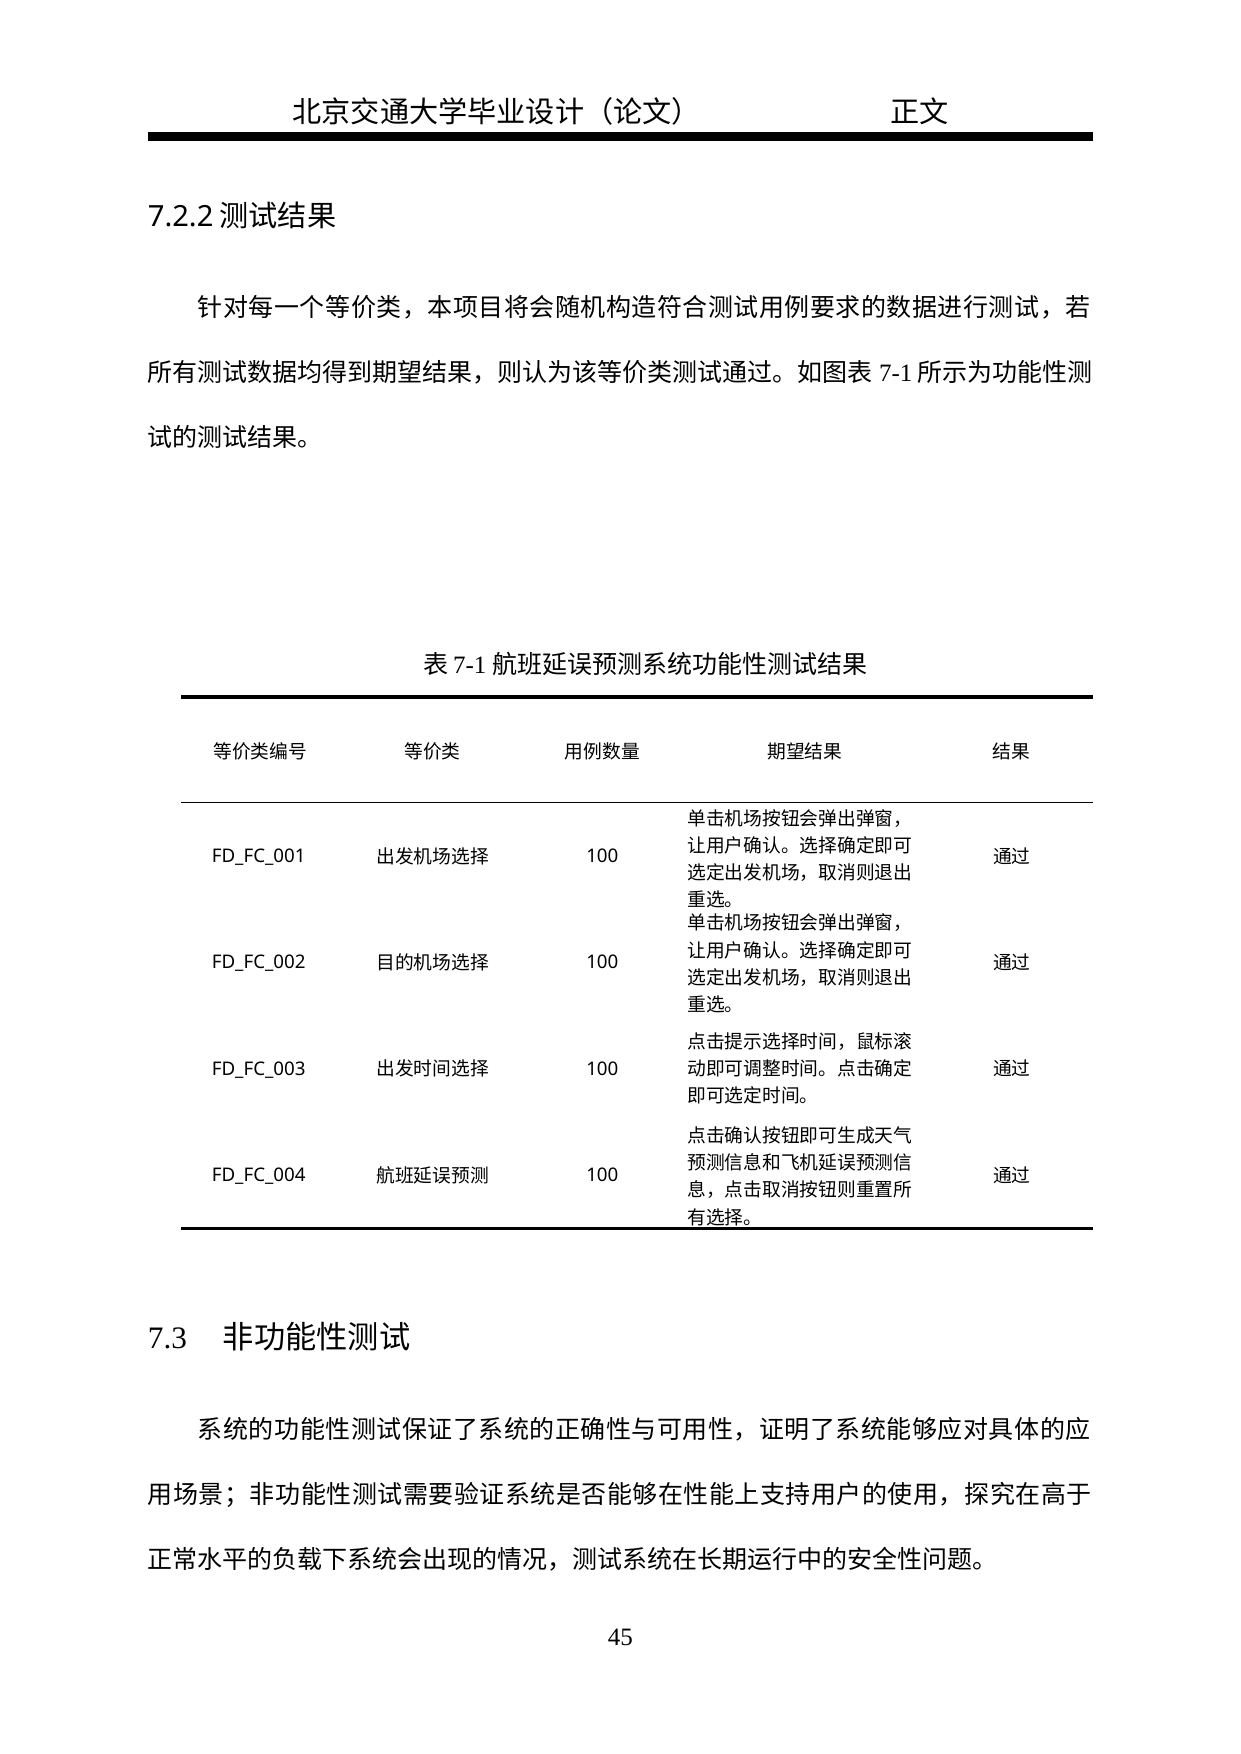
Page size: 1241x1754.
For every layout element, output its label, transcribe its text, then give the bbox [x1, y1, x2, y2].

table_cell 100 [528, 1014, 676, 1121]
table_cell 100 [528, 1121, 676, 1227]
text 针对每一个等价类，本项目将会随机构造符合测试用例要求的数据进行测试，若所有测试数据均得到期望结果，则认为该等价类测试通过。如图表7-1所示为功能性测试的测试结果。 [148, 273, 1092, 468]
table_cell 单击机场按钮会弹出弹窗，让用户确认。选择确定即可选定出发机场，取消则退出重选。 [676, 908, 930, 1014]
text 非功能性测试 [148, 1313, 1092, 1358]
table_cell FD_FC_001 [181, 803, 336, 908]
text 系统的功能性测试保证了系统的正确性与可用性，证明了系统能够应对具体的应用场景；非功能性测试需要验证系统是否能够在性能上支持用户的使用，探究在高于正常水平的负载下系统会出现的情况，测试系统在长期运行中的安全性问题。 [148, 1395, 1092, 1590]
table_header 用例数量 [528, 699, 676, 802]
table_cell 通过 [930, 908, 1093, 1014]
table_cell 通过 [930, 803, 1093, 908]
table_cell 100 [528, 908, 676, 1014]
table_cell 点击确认按钮即可生成天气预测信息和飞机延误预测信息，点击取消按钮则重置所有选择。 [676, 1121, 930, 1227]
table_cell 出发机场选择 [336, 803, 528, 908]
table_cell FD_FC_004 [181, 1121, 336, 1227]
table_cell 通过 [930, 1121, 1093, 1227]
table_cell 点击提示选择时间，鼠标滚动即可调整时间。点击确定即可选定时间。 [676, 1014, 930, 1121]
table_header 等价类编号 [181, 699, 336, 802]
table_cell FD_FC_002 [181, 908, 336, 1014]
text 表7-1 航班延误预测系统功能性测试结果 [148, 630, 1092, 695]
table_header 等价类 [336, 699, 528, 802]
table_cell FD_FC_003 [181, 1014, 336, 1121]
table_header 结果 [930, 699, 1093, 802]
table_cell 单击机场按钮会弹出弹窗，让用户确认。选择确定即可选定出发机场，取消则退出重选。 [676, 803, 930, 908]
table_header 期望结果 [676, 699, 930, 802]
table_cell 通过 [930, 1014, 1093, 1121]
table_cell 100 [528, 803, 676, 908]
text 7.2.2测试结果 [148, 193, 1092, 235]
table_cell 出发时间选择 [336, 1014, 528, 1121]
table_cell 目的机场选择 [336, 908, 528, 1014]
table_cell 航班延误预测 [336, 1121, 528, 1227]
